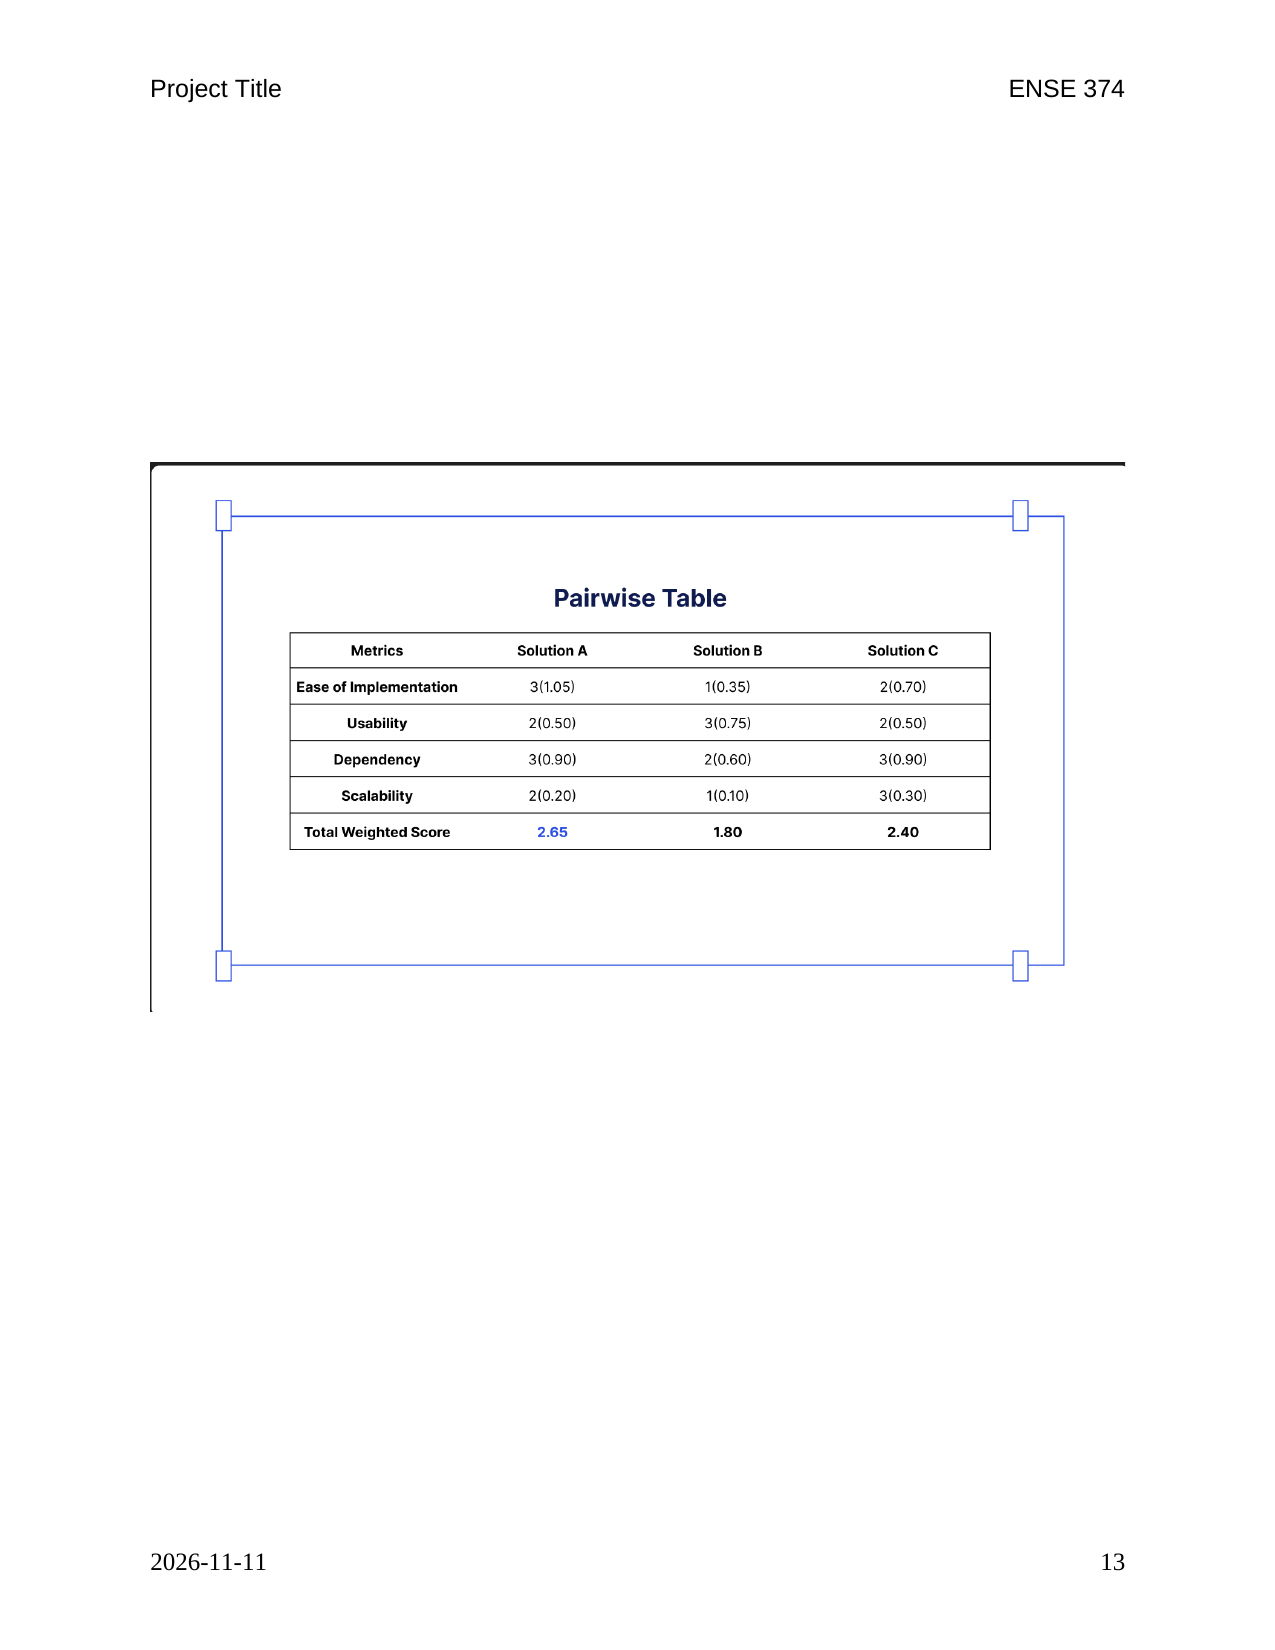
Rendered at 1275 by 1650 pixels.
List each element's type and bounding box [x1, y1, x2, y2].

picture [150, 462, 1125, 1012]
